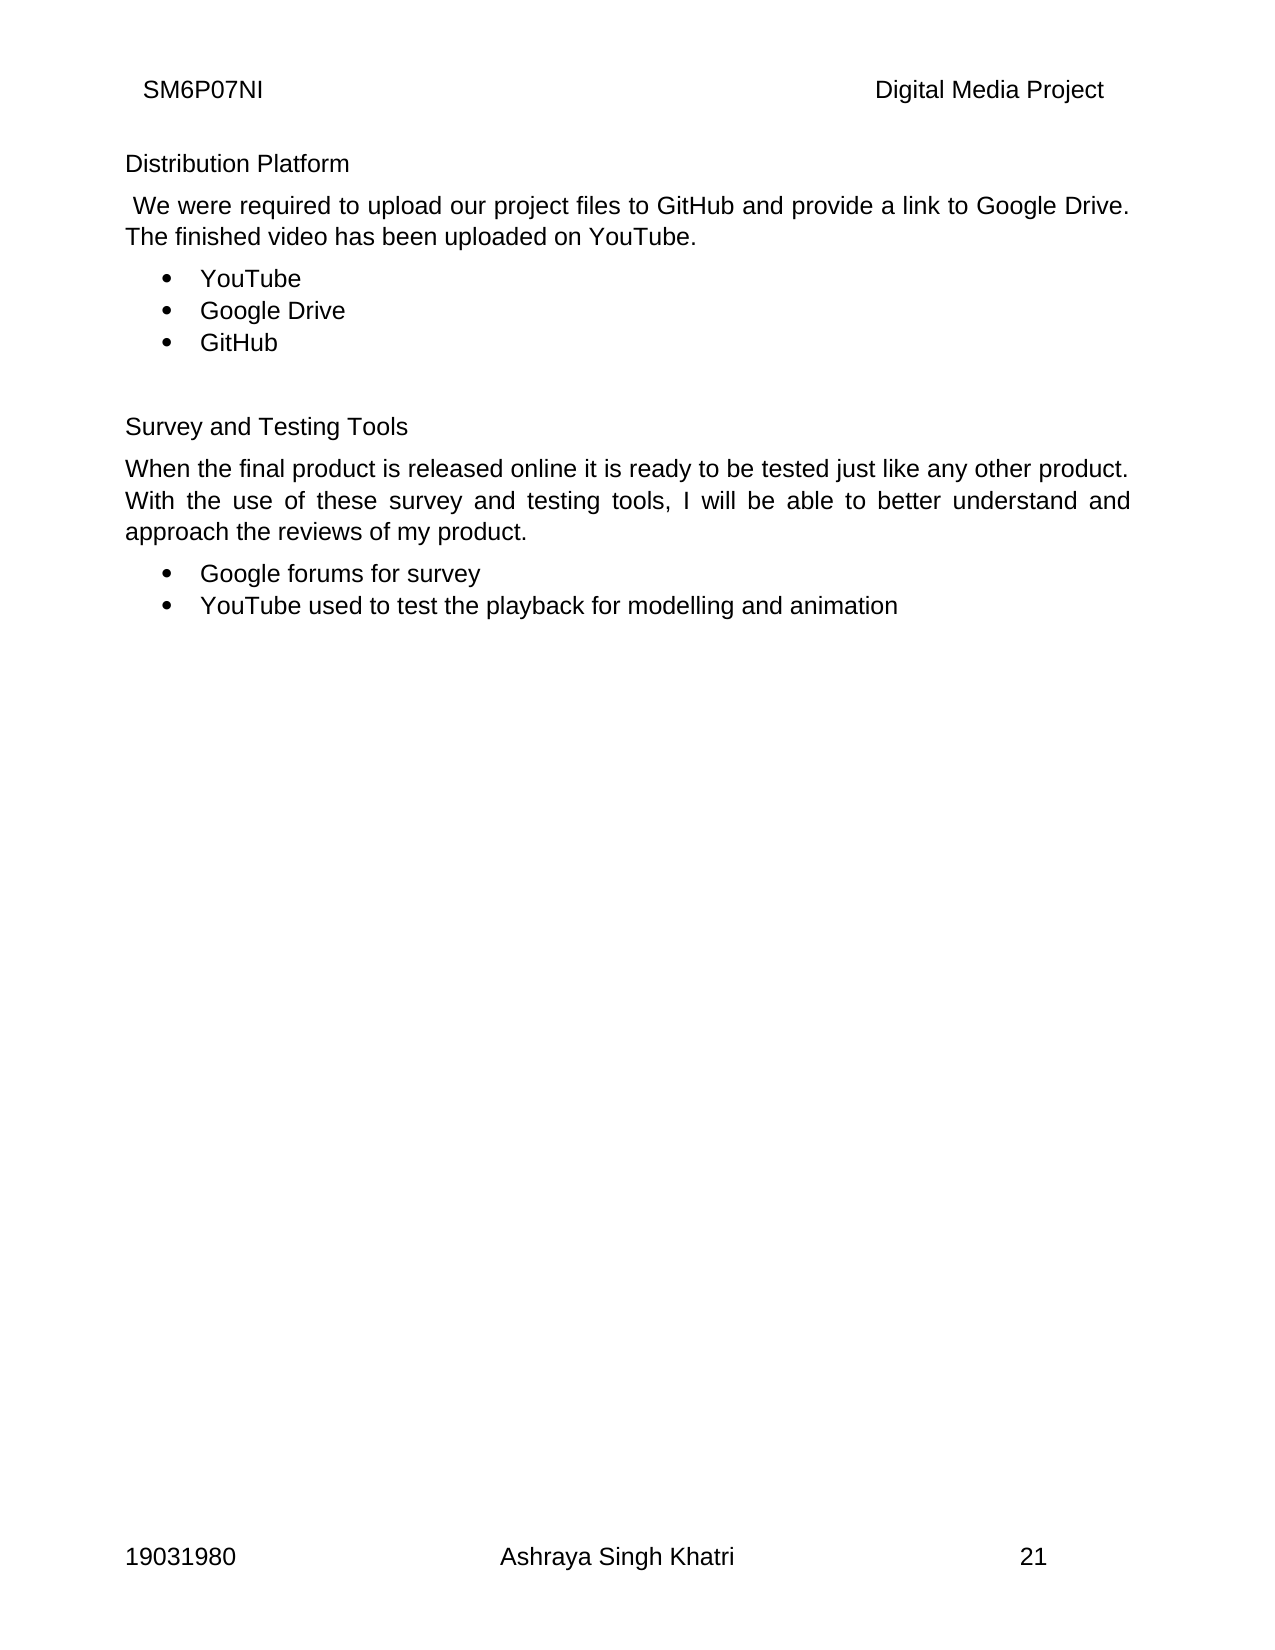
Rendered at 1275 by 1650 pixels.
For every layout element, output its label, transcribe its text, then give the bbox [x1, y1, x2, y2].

list YouTube [162, 264, 1132, 293]
text When the final product is released online it is ready to be tested just like any other product. With the use of these survey and testing tools, I will be able to better understand and approach the reviews of my product. [125, 454, 1132, 546]
text Survey and Testing Tools [125, 412, 1132, 441]
text We were required to upload our project files to GitHub and provide a link to Google Drive. The finished video has been uploaded on YouTube. [125, 191, 1132, 251]
list Google forums for survey [162, 559, 1132, 588]
list Google Drive [162, 296, 1132, 325]
text Distribution Platform [125, 149, 1132, 177]
list GitHub [162, 328, 1132, 357]
list YouTube used to test the playback for modelling and animation [162, 591, 1132, 620]
